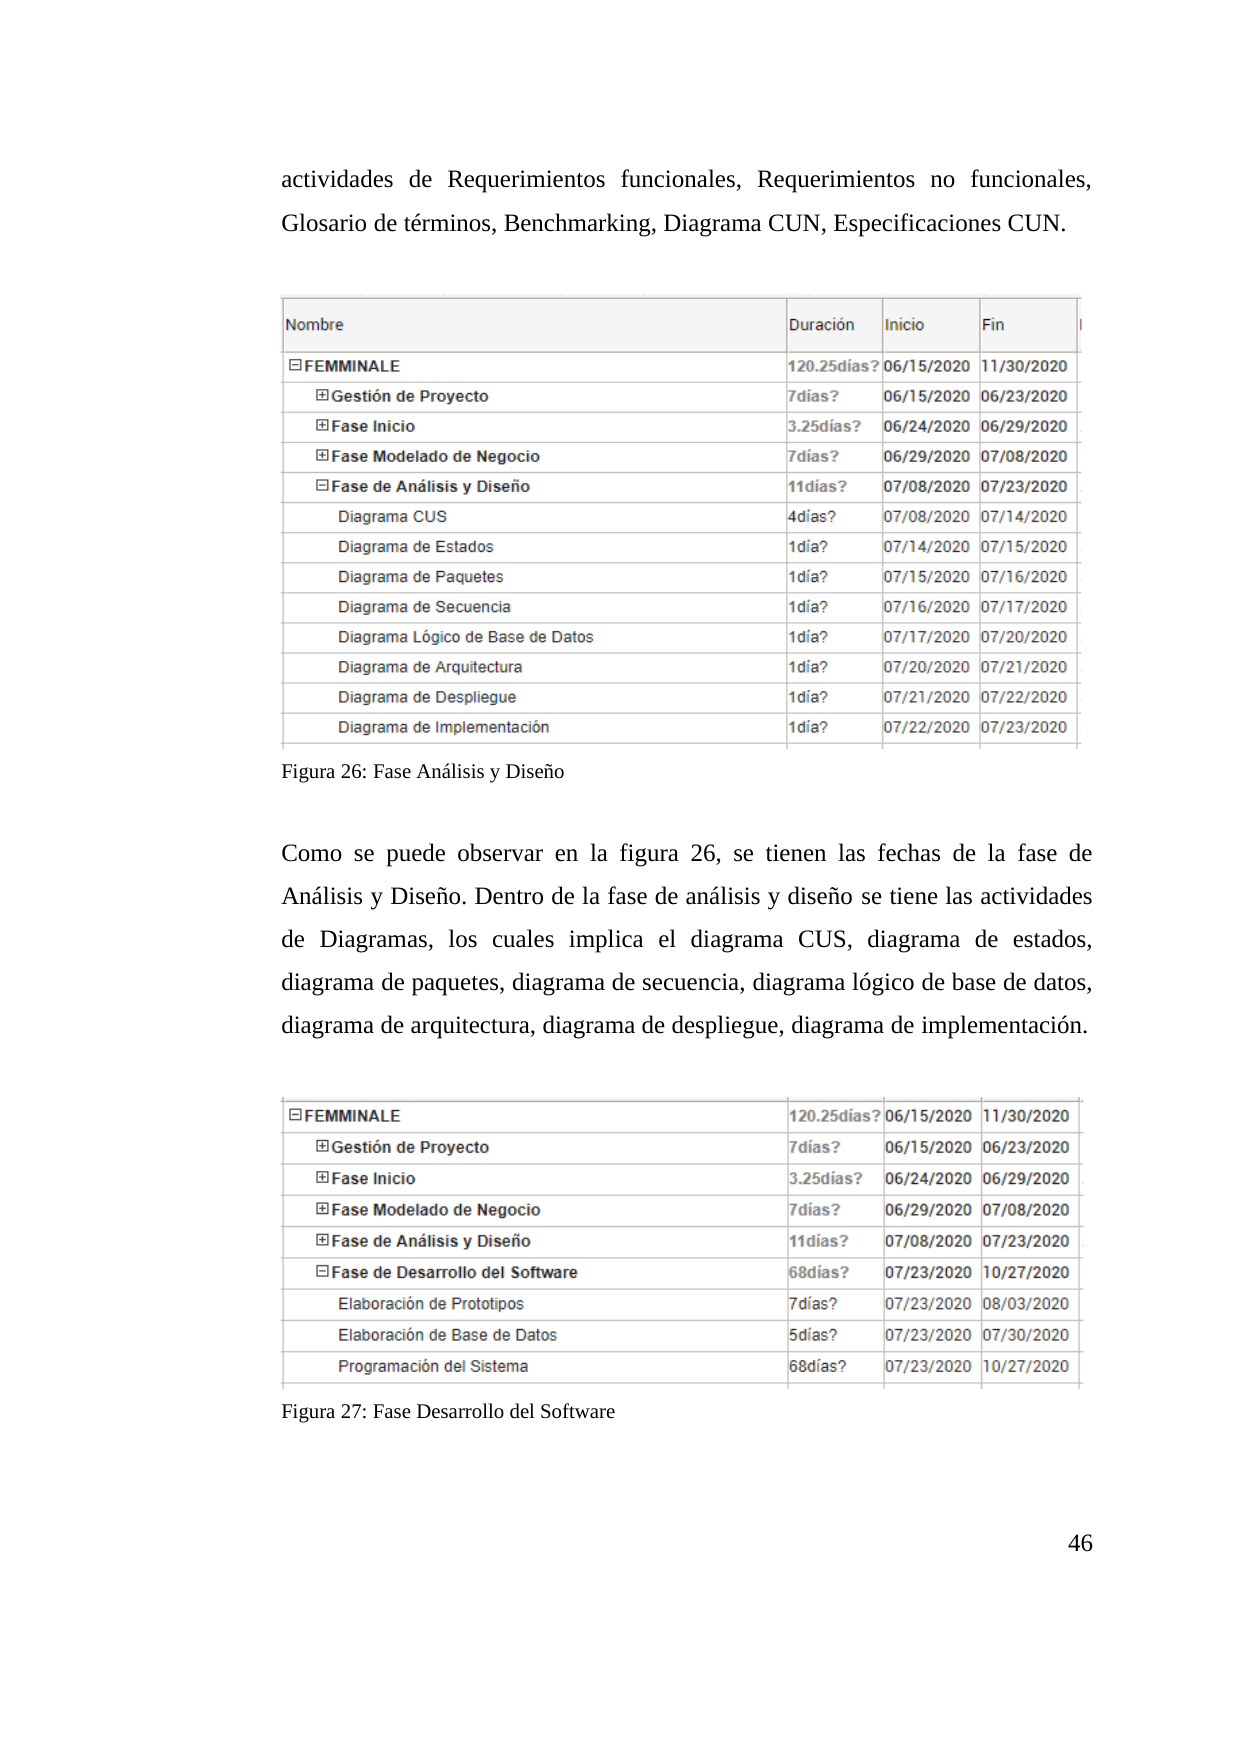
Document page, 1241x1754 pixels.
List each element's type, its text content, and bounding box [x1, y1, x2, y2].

text Como se puede observar en la figura 26, se tienen las fechas de la fase de Análisis y Diseño. Dentro de la fase de análisis y diseño se tiene las actividades de Diagramas, los cuales implica el diagrama CUS, diagrama de estados, diagrama de paquetes, diagrama de secuencia, diagrama lógico de base de datos, diagrama de arquitectura, diagrama de despliegue, diagrama de implementación. [281, 838, 1093, 1039]
text actividades de Requerimientos funcionales, Requerimientos no funcionales, Glosario de términos, Benchmarking, Diagrama CUN, Especificaciones CUN. [281, 164, 1092, 236]
picture [280, 1097, 1084, 1389]
picture [280, 294, 1082, 749]
